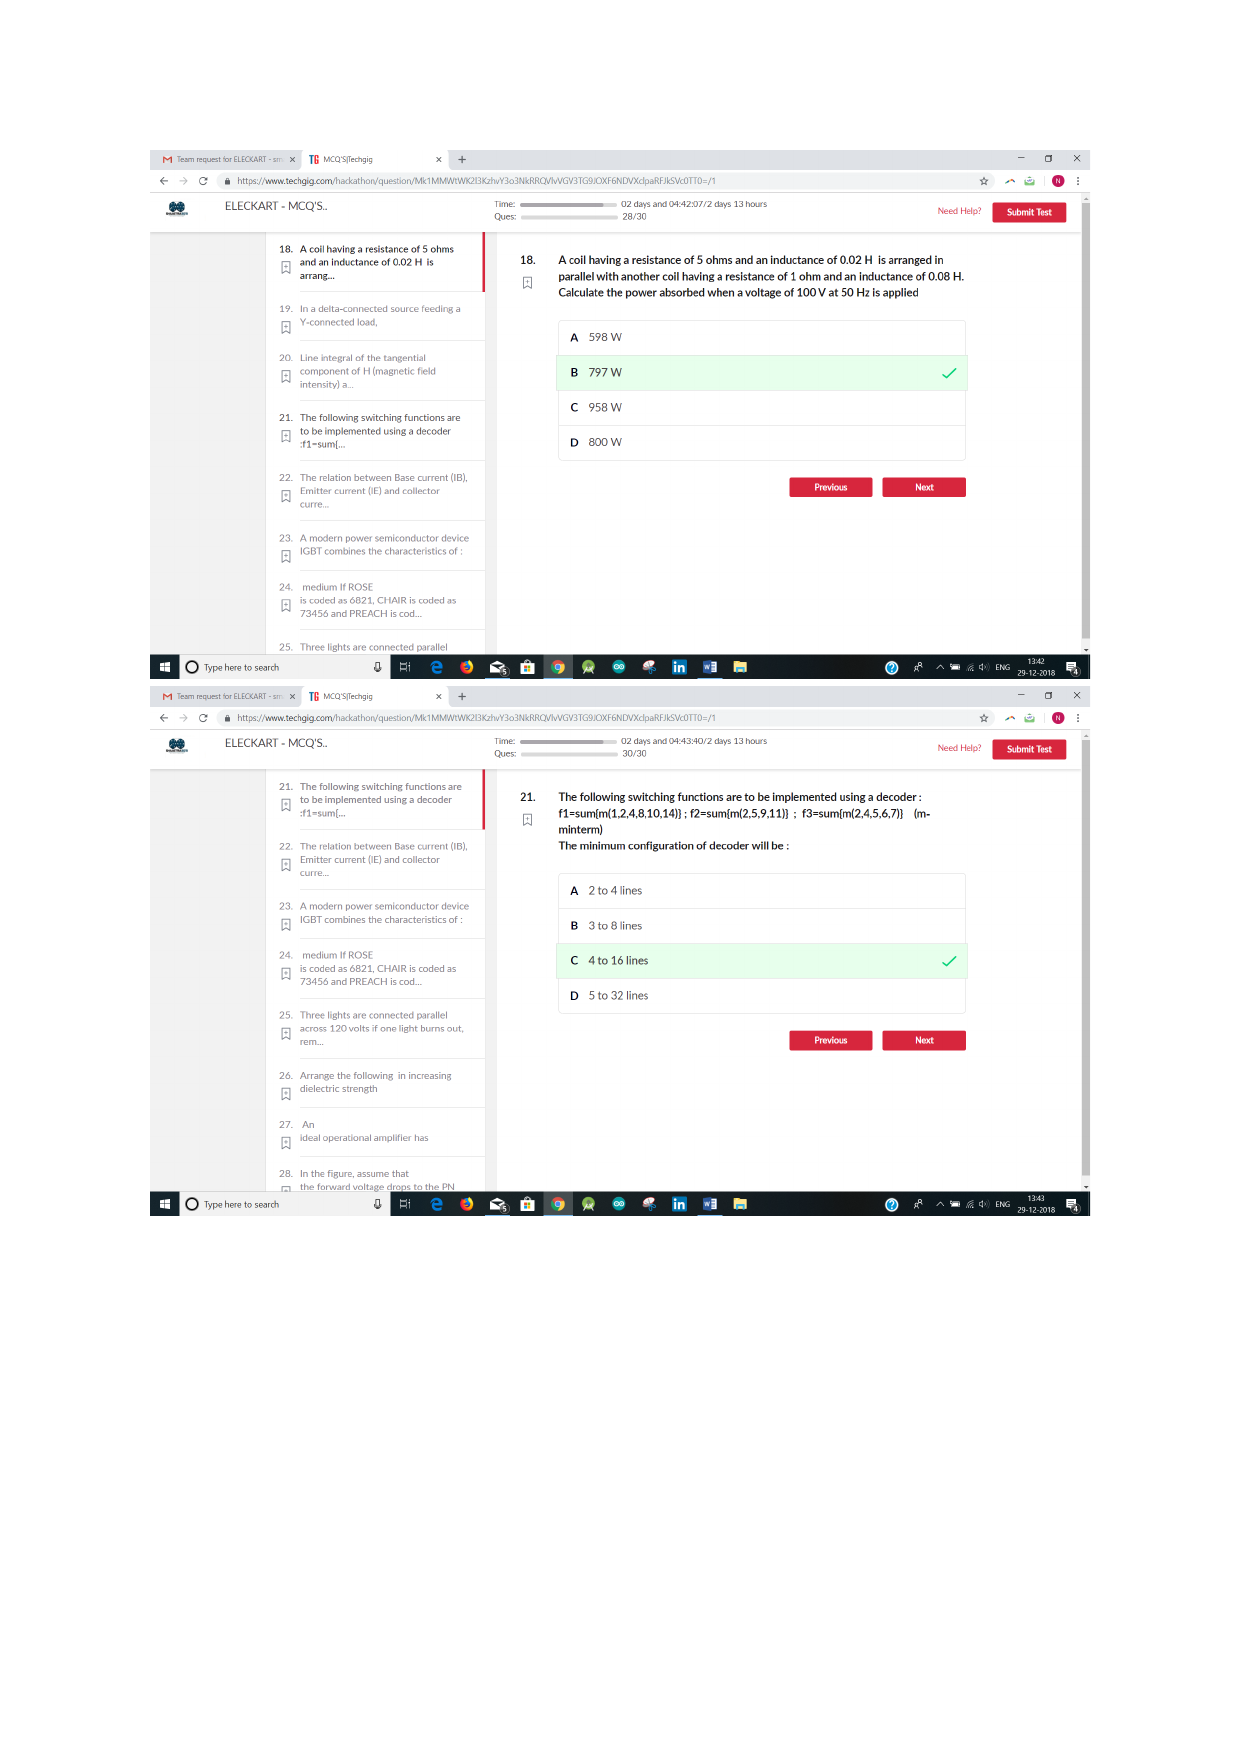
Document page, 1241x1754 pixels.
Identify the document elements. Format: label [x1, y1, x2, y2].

picture [150, 686, 1091, 1216]
picture [150, 150, 1091, 679]
